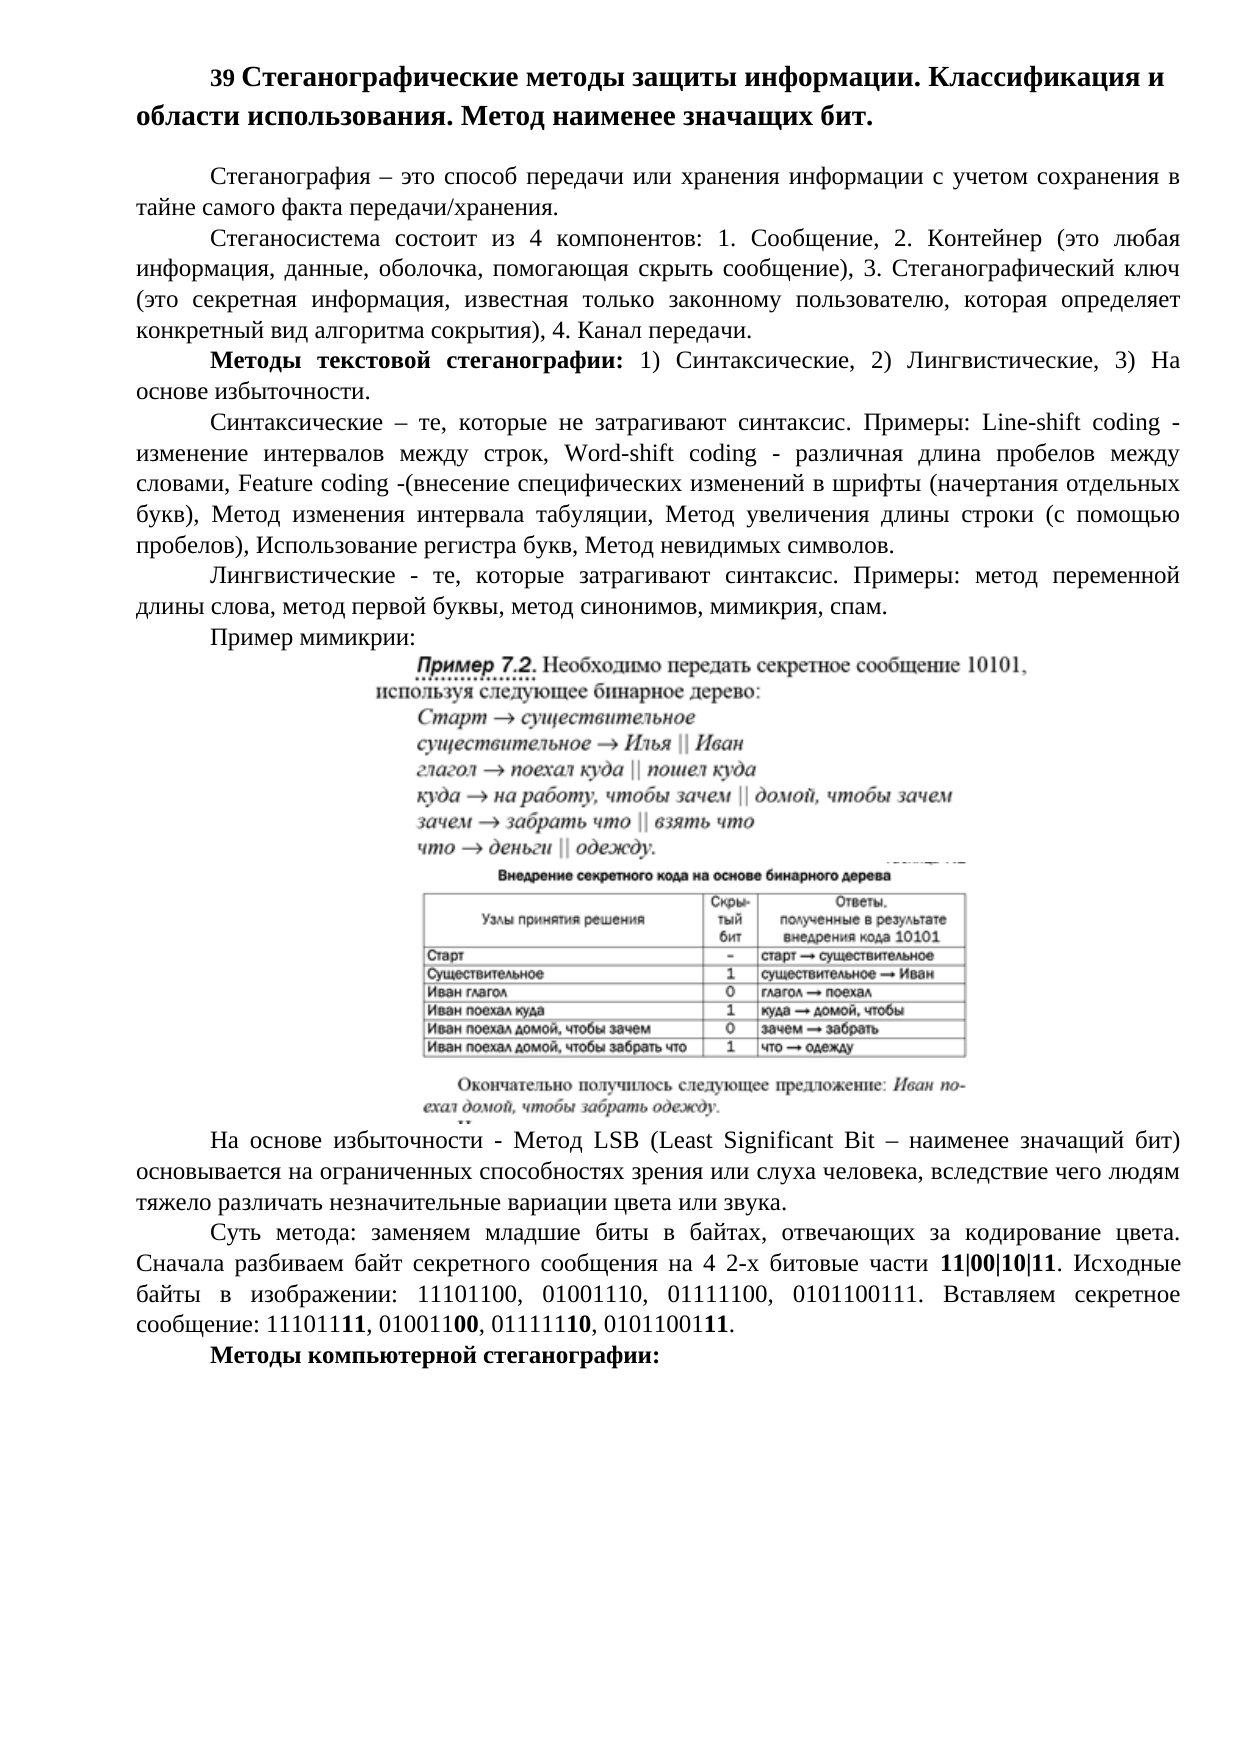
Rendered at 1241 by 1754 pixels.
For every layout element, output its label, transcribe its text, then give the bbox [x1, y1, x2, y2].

text Суть метода: заменяем младшие биты в байтах, отвечающих за кодирование цвета. Сначала разбиваем байт секретного сообщения на 4 2-х битовые части 11|00|10|11. Исходные байты в изображении: 11101100, 01001110, 01111100, 0101100111. Вставляем секретное сообщение: 11101111, 01001100, 01111110, 0101100111. [136, 1217, 1181, 1338]
text Методы компьютерной стеганографии: [136, 1340, 1181, 1369]
picture [419, 862, 972, 1124]
text На основе избыточности - Метод LSB (Least Significant Bit – наименее значащий бит) основывается на ограниченных способностях зрения или слуха человека, вследствие чего людям тяжело различать незначительные вариации цвета или звука. [136, 1125, 1181, 1215]
subtitle 39 Стеганографические методы защиты информации. Классификация и области использования. Метод наименее значащих бит. [136, 59, 1181, 131]
text Методы текстовой стеганографии: 1) Синтаксические, 2) Лингвистические, 3) На основе избыточности. [136, 346, 1181, 405]
text Синтаксические – те, которые не затрагивают синтаксис. Примеры: Line-shift coding - изменение интервалов между строк, Word-shift coding - различная длина пробелов между словами, Feature coding -(внесение специфических изменений в шрифты (начертания отдельных букв), Метод изменения интервала табуляции, Метод увеличения длины строки (с помощью пробелов), Использование регистра букв, Метод невидимых символов. [136, 407, 1181, 559]
text Стеганография – это способ передачи или хранения информации с учетом сохранения в тайне самого факта передачи/хранения. [136, 161, 1181, 221]
text Стеганосистема состоит из 4 компонентов: 1. Сообщение, 2. Контейнер (это любая информация, данные, оболочка, помогающая скрыть сообщение), 3. Стеганографический ключ (это секретная информация, известная только законному пользователю, которая определяет конкретный вид алгоритма сокрытия), 4. Канал передачи. [136, 223, 1181, 343]
text Лингвистические - те, которые затрагивают синтаксис. Примеры: метод переменной длины слова, метод первой буквы, метод синонимов, мимикрия, спам. [136, 561, 1181, 620]
picture [355, 652, 1036, 861]
text Пример мимикрии: [136, 622, 1181, 651]
